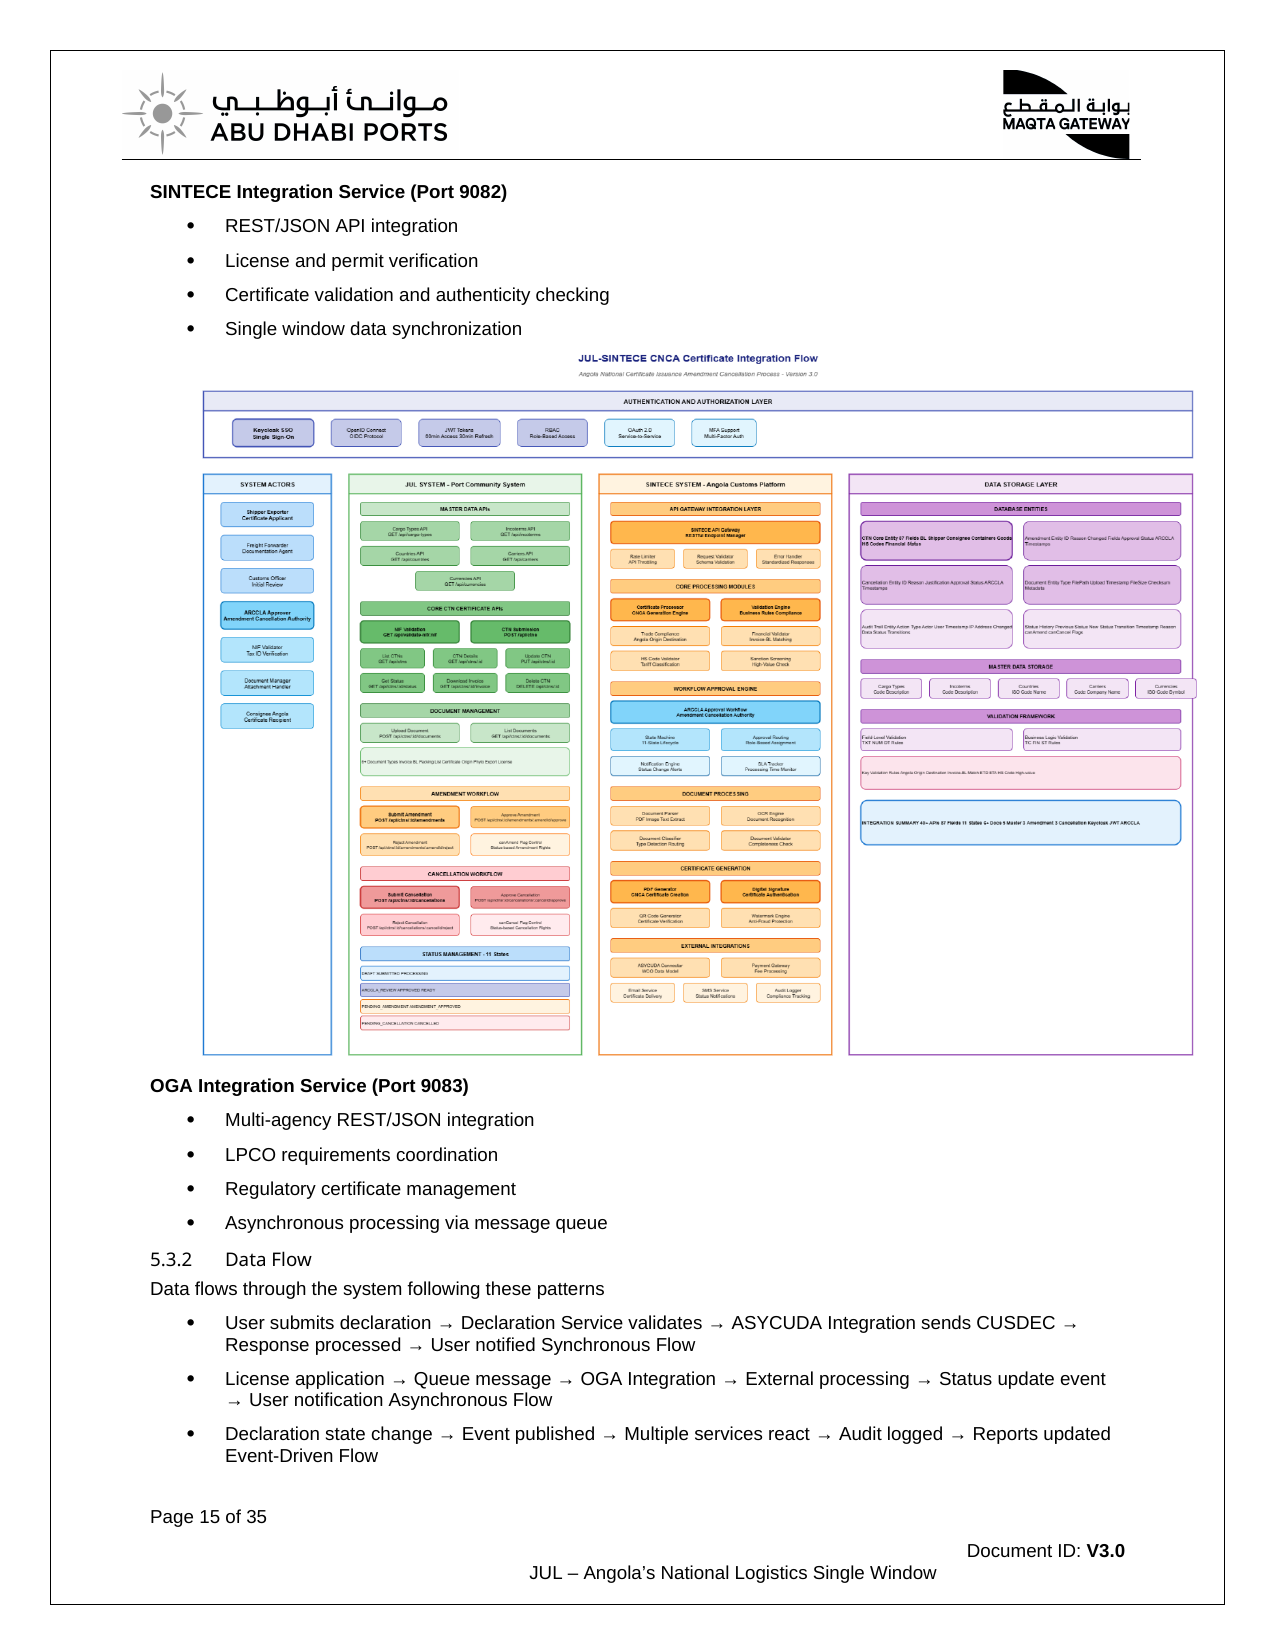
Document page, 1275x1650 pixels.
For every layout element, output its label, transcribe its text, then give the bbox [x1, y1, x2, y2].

subtitle Data Flow [150, 1246, 1125, 1271]
picture [187, 351, 1214, 1063]
text SINTECE Integration Service (Port 9082) [150, 181, 1125, 203]
list Regulatory certificate management [187, 1178, 1125, 1199]
list LPCO requirements coordination [187, 1143, 1125, 1165]
list User submits declaration → Declaration Service validates → ASYCUDA Integration sends CUSDEC → Response processed → User notified Synchronous Flow [187, 1312, 1125, 1355]
list REST/JSON API integration [187, 215, 1125, 237]
text OGA Integration Service (Port 9083) [150, 1075, 1125, 1097]
list License and permit verification [187, 249, 1125, 271]
list Single window data synchronization [187, 318, 1125, 339]
picture [121, 70, 459, 159]
list Multi-agency REST/JSON integration [187, 1109, 1125, 1131]
picture [1003, 70, 1130, 159]
list Asynchronous processing via message queue [187, 1212, 1125, 1233]
list Certificate validation and authenticity checking [187, 283, 1125, 305]
text Data flows through the system following these patterns [150, 1278, 1125, 1299]
list Declaration state change → Event published → Multiple services react → Audit logged → Reports updated Event-Driven Flow [187, 1423, 1125, 1466]
list License application → Queue message → OGA Integration → External processing → Status update event → User notification Asynchronous Flow [187, 1367, 1125, 1411]
